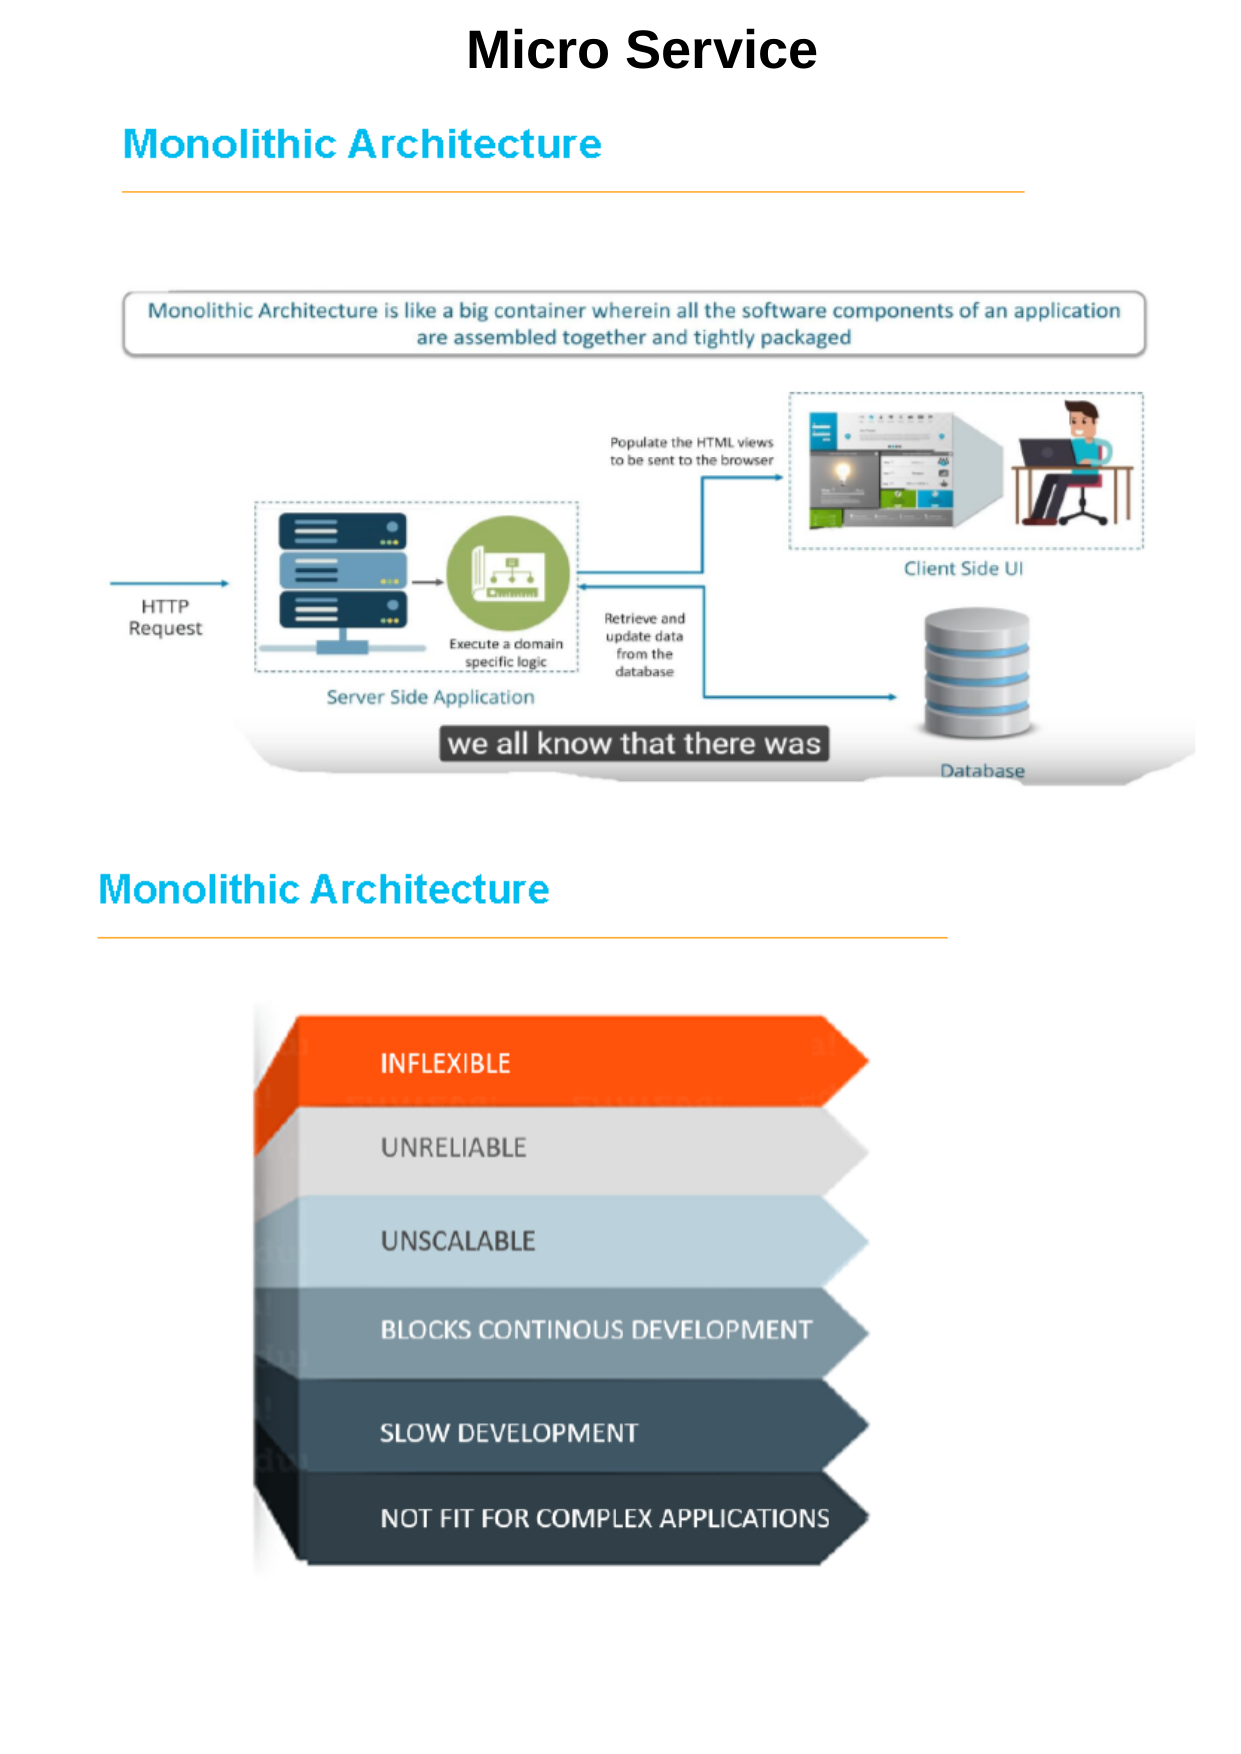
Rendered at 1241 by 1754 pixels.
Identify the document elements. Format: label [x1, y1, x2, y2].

picture [88, 118, 1196, 823]
picture [88, 870, 1060, 1606]
